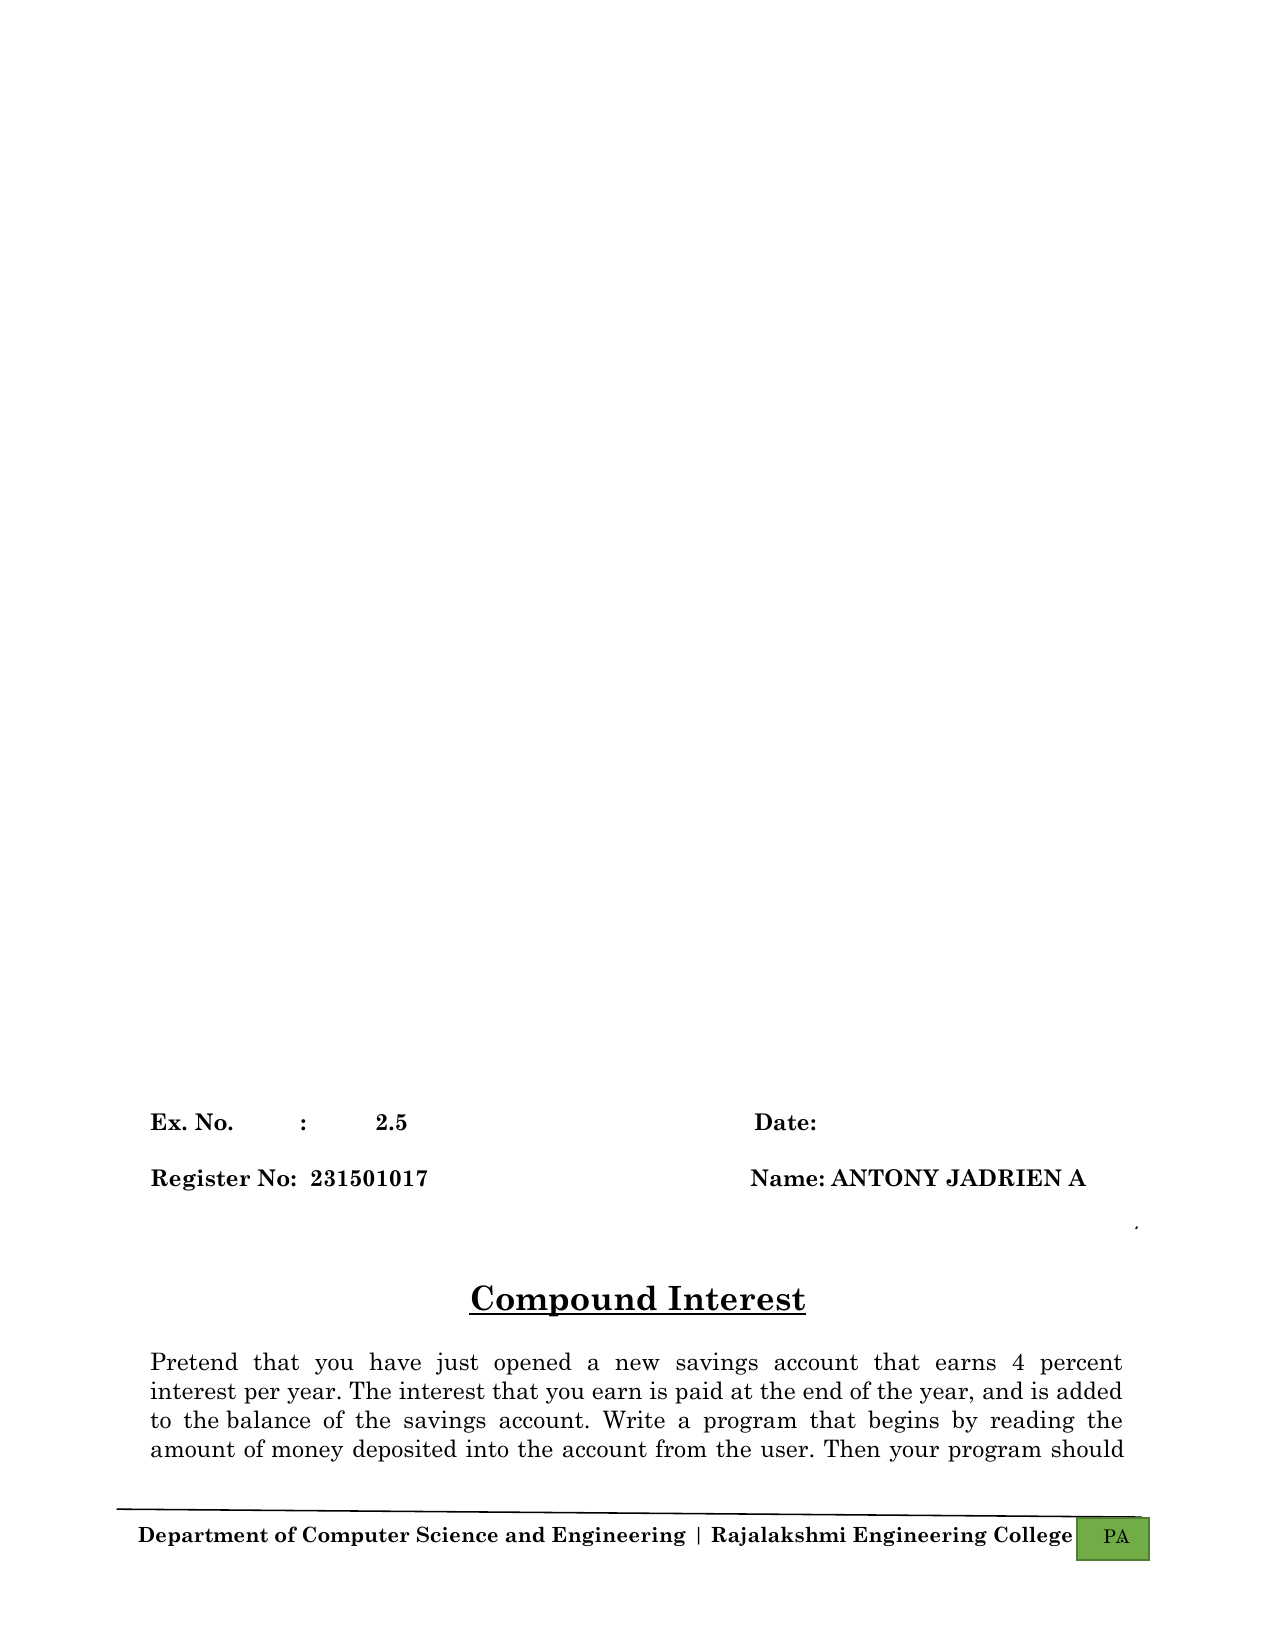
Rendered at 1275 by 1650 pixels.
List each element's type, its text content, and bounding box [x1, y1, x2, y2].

text Register No: 231501017 Name: ANTONY JADRIEN A [150, 1164, 1125, 1192]
text Compound Interest [150, 1278, 1125, 1318]
text Ex. No. : 2.5 Date: [150, 1107, 1125, 1135]
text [150, 1347, 1125, 1462]
